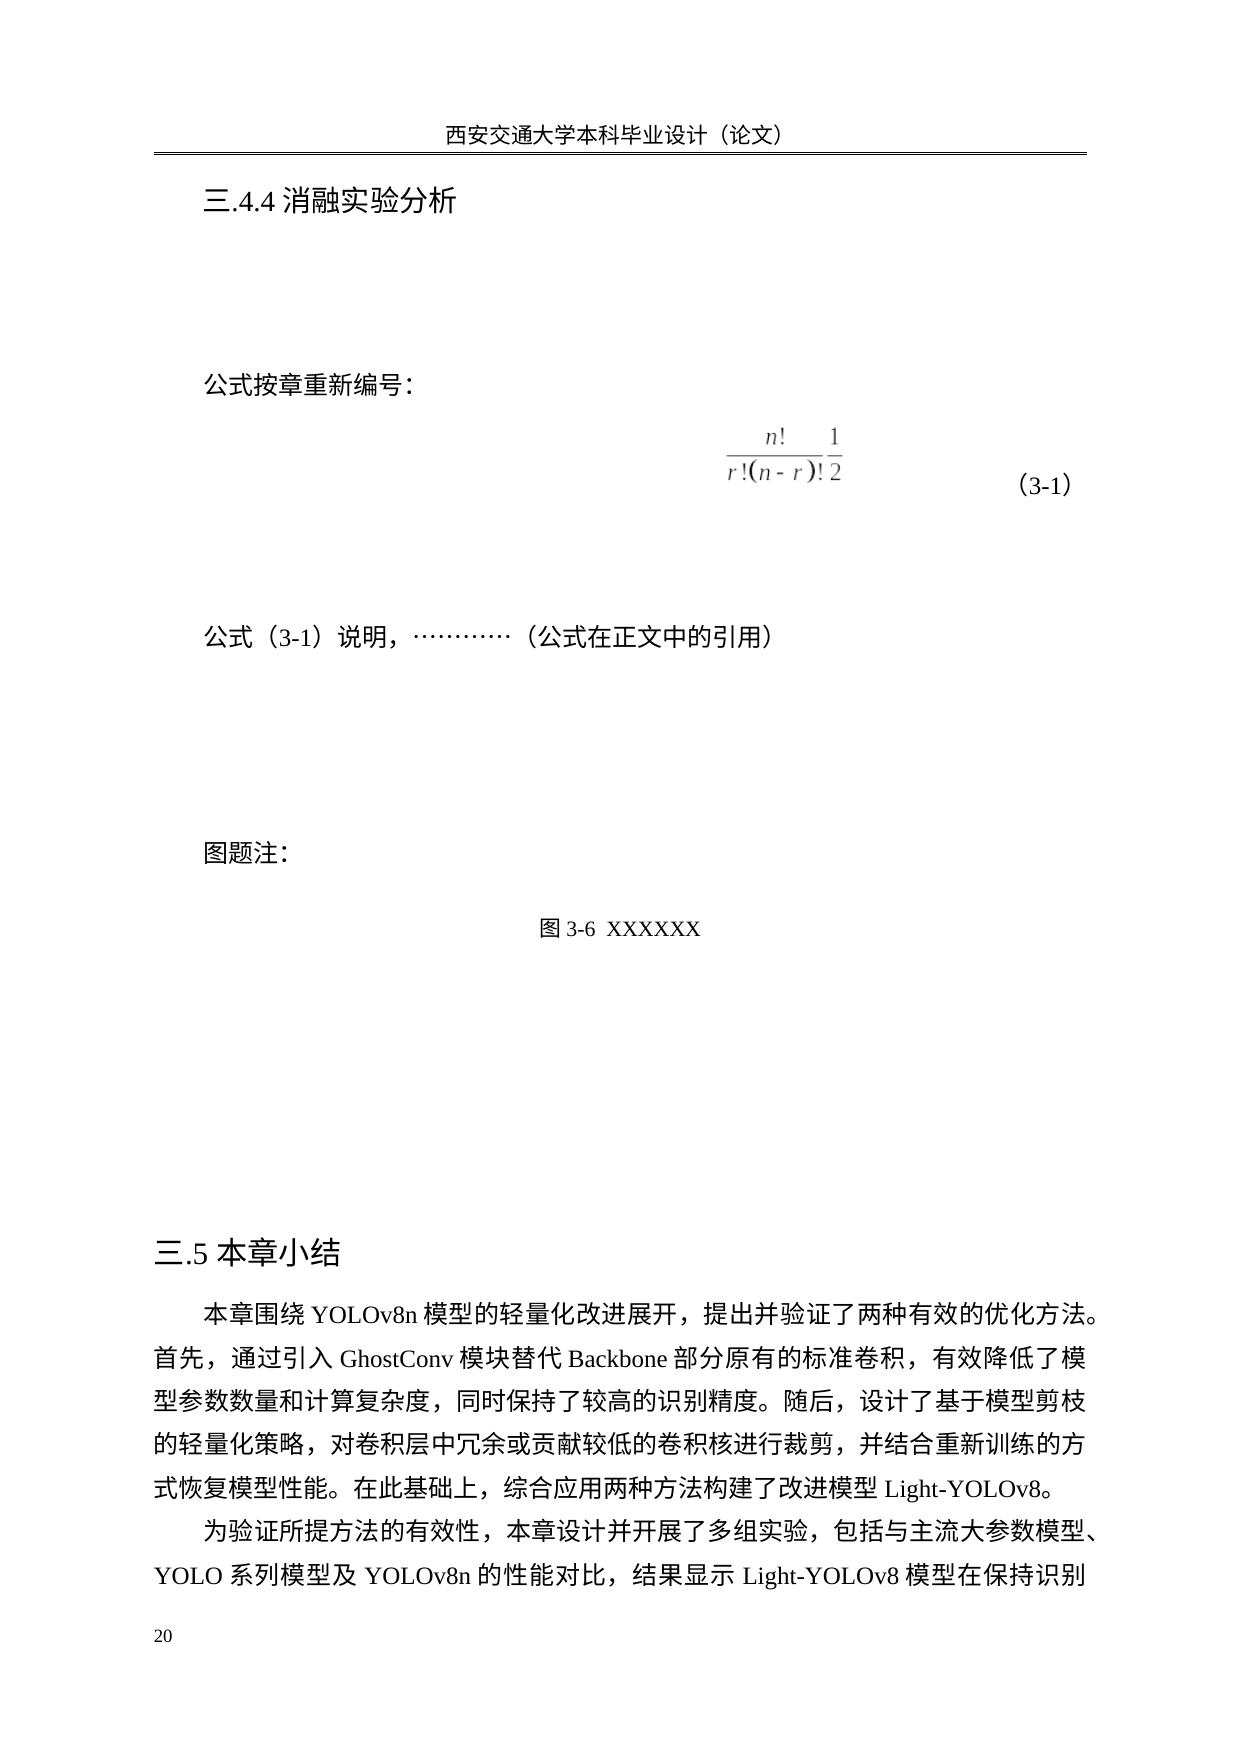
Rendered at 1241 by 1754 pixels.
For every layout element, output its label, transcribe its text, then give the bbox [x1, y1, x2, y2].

subtitle 本章小结 [153, 1228, 1087, 1273]
text 公式按章重新编号： [153, 366, 1087, 402]
subtitle 消融实验分析 [202, 177, 1087, 219]
text （3-1） [153, 422, 1087, 502]
text 公式（3-1）说明，…………（公式在正文中的引用） [153, 617, 1087, 654]
text 本章围绕YOLOv8n模型的轻量化改进展开，提出并验证了两种有效的优化方法。首先，通过引入GhostConv模块替代Backbone部分原有的标准卷积，有效降低了模型参数数量和计算复杂度，同时保持了较高的识别精度。随后，设计了基于模型剪枝的轻量化策略，对卷积层中冗余或贡献较低的卷积核进行裁剪，并结合重新训练的方式恢复模型性能。在此基础上，综合应用两种方法构建了改进模型 Light-YOLOv8。 [153, 1295, 1087, 1505]
text 图题注： [153, 833, 1087, 869]
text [153, 1512, 1087, 1592]
